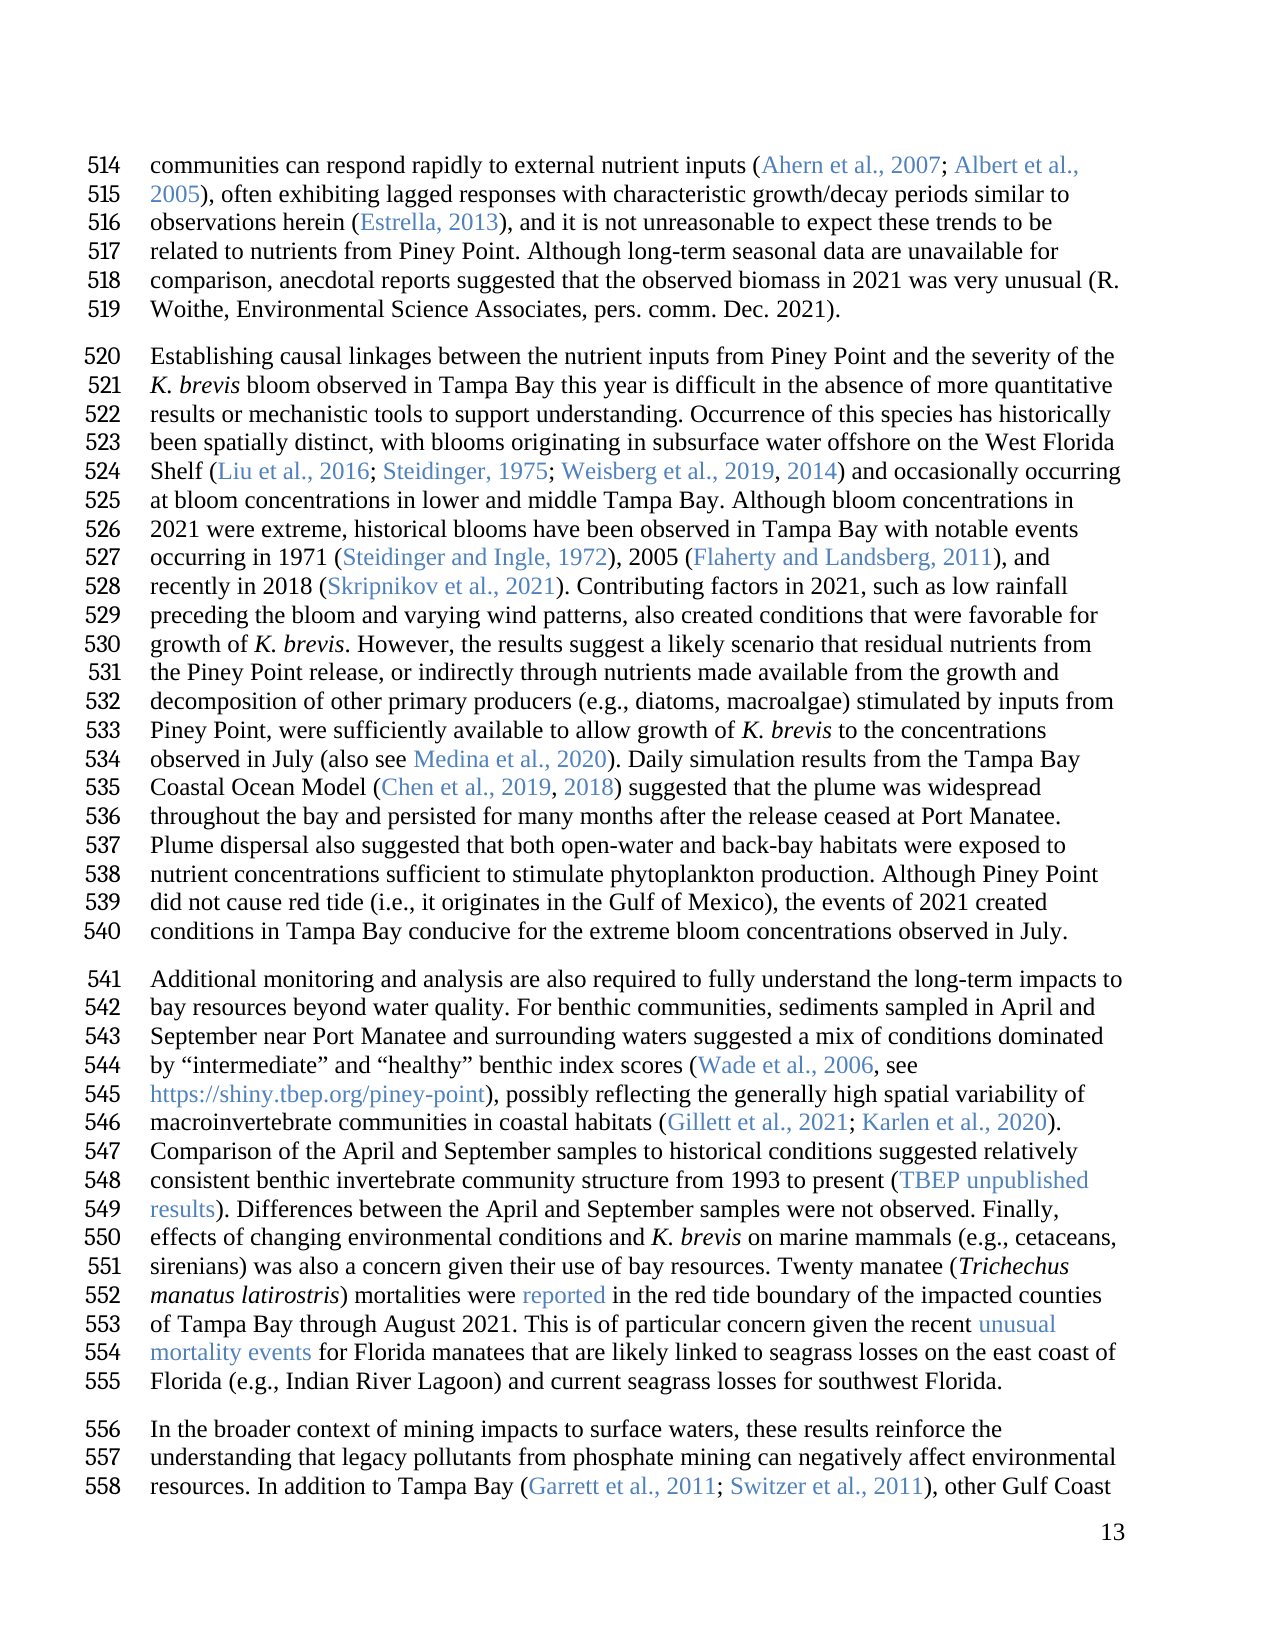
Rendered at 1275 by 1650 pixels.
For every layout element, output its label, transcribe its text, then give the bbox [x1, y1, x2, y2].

text Additional monitoring and analysis are also required to fully understand the long-term impacts to bay resources beyond water quality. For benthic communities, sediments sampled in April and September near Port Manatee and surrounding waters suggested a mix of conditions dominated by “intermediate” and “healthy” benthic index scores (Wade et al., 2006, see https://shiny.tbep.org/piney-point), possibly reflecting the generally high spatial variability of macroinvertebrate communities in coastal habitats (Gillett et al., 2021; Karlen et al., 2020). Comparison of the April and September samples to historical conditions suggested relatively consistent benthic invertebrate community structure from 1993 to present (TBEP unpublished results). Differences between the April and September samples were not observed. Finally, effects of changing environmental conditions and K. brevis on marine mammals (e.g., cetaceans, sirenians) was also a concern given their use of bay resources. Twenty manatee (Trichechus manatus latirostris) mortalities were reported in the red tide boundary of the impacted counties of Tampa Bay through August 2021. This is of particular concern given the recent unusual mortality events for Florida manatees that are likely linked to seagrass losses on the east coast of Florida (e.g., Indian River Lagoon) and current seagrass losses for southwest Florida. [150, 964, 1125, 1395]
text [150, 1414, 1125, 1500]
text Establishing causal linkages between the nutrient inputs from Piney Point and the severity of the K. brevis bloom observed in Tampa Bay this year is difficult in the absence of more quantitative results or mechanistic tools to support understanding. Occurrence of this species has historically been spatially distinct, with blooms originating in subsurface water offshore on the West Florida Shelf (Liu et al., 2016; Steidinger, 1975; Weisberg et al., 2019, 2014) and occasionally occurring at bloom concentrations in lower and middle Tampa Bay. Although bloom concentrations in 2021 were extreme, historical blooms have been observed in Tampa Bay with notable events occurring in 1971 (Steidinger and Ingle, 1972), 2005 (Flaherty and Landsberg, 2011), and recently in 2018 (Skripnikov et al., 2021). Contributing factors in 2021, such as low rainfall preceding the bloom and varying wind patterns, also created conditions that were favorable for growth of K. brevis. However, the results suggest a likely scenario that residual nutrients from the Piney Point release, or indirectly through nutrients made available from the growth and decomposition of other primary producers (e.g., diatoms, macroalgae) stimulated by inputs from Piney Point, were sufficiently available to allow growth of K. brevis to the concentrations observed in July (also see Medina et al., 2020). Daily simulation results from the Tampa Bay Coastal Ocean Model (Chen et al., 2019, 2018) suggested that the plume was widespread throughout the bay and persisted for many months after the release ceased at Port Manatee. Plume dispersal also suggested that both open-water and back-bay habitats were exposed to nutrient concentrations sufficient to stimulate phytoplankton production. Although Piney Point did not cause red tide (i.e., it originates in the Gulf of Mexico), the events of 2021 created conditions in Tampa Bay conducive for the extreme bloom concentrations observed in July. [150, 341, 1125, 945]
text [150, 150, 1125, 322]
